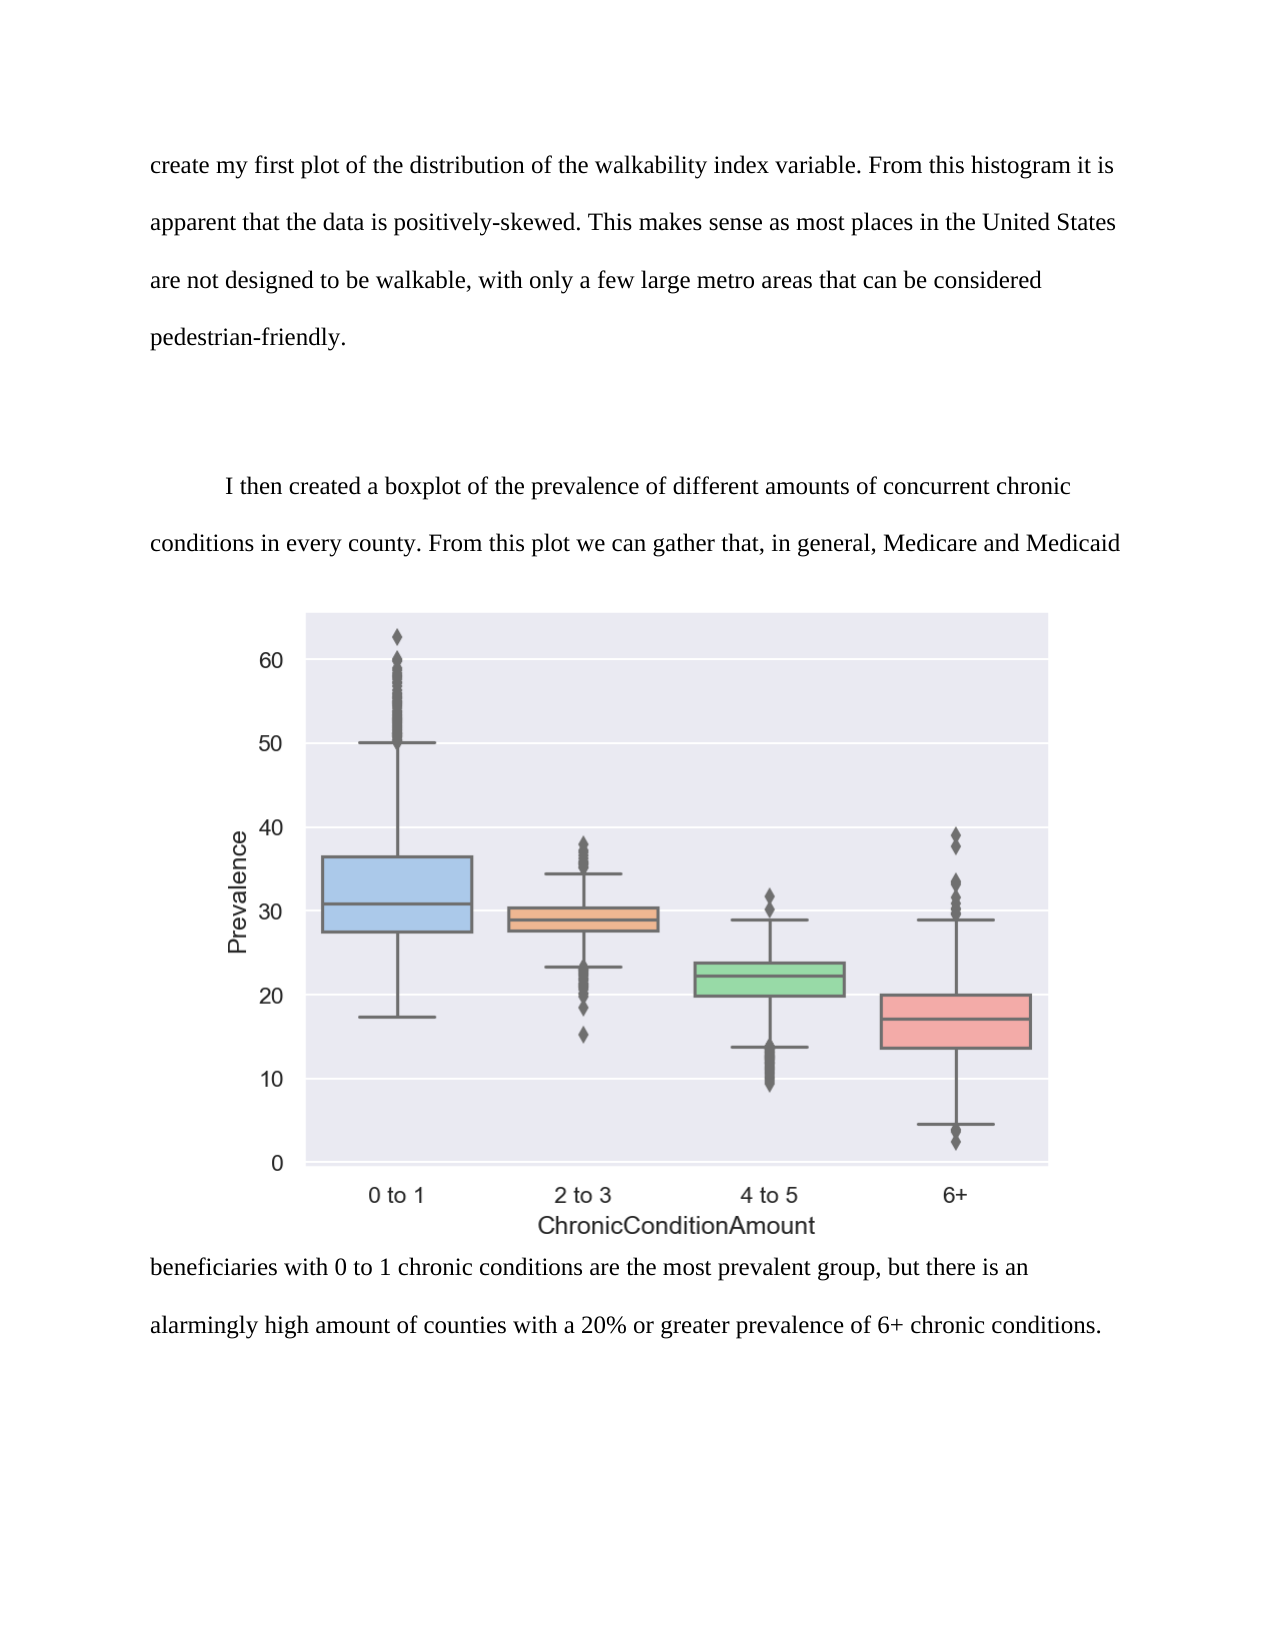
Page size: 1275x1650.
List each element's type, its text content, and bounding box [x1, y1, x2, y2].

text To perform exploratory data analysis, I will use the Python libraries Seaborn and Matplotlib as my tools for performing visualizations. I set the aesthetics of the graphs and then create my first plot of the distribution of the walkability index variable. From this histogram it is apparent that the data is positively-skewed. This makes sense as most places in the United States are not designed to be walkable, with only a few large metro areas that can be considered pedestrian-friendly. [150, 150, 1125, 351]
picture [212, 597, 1063, 1253]
